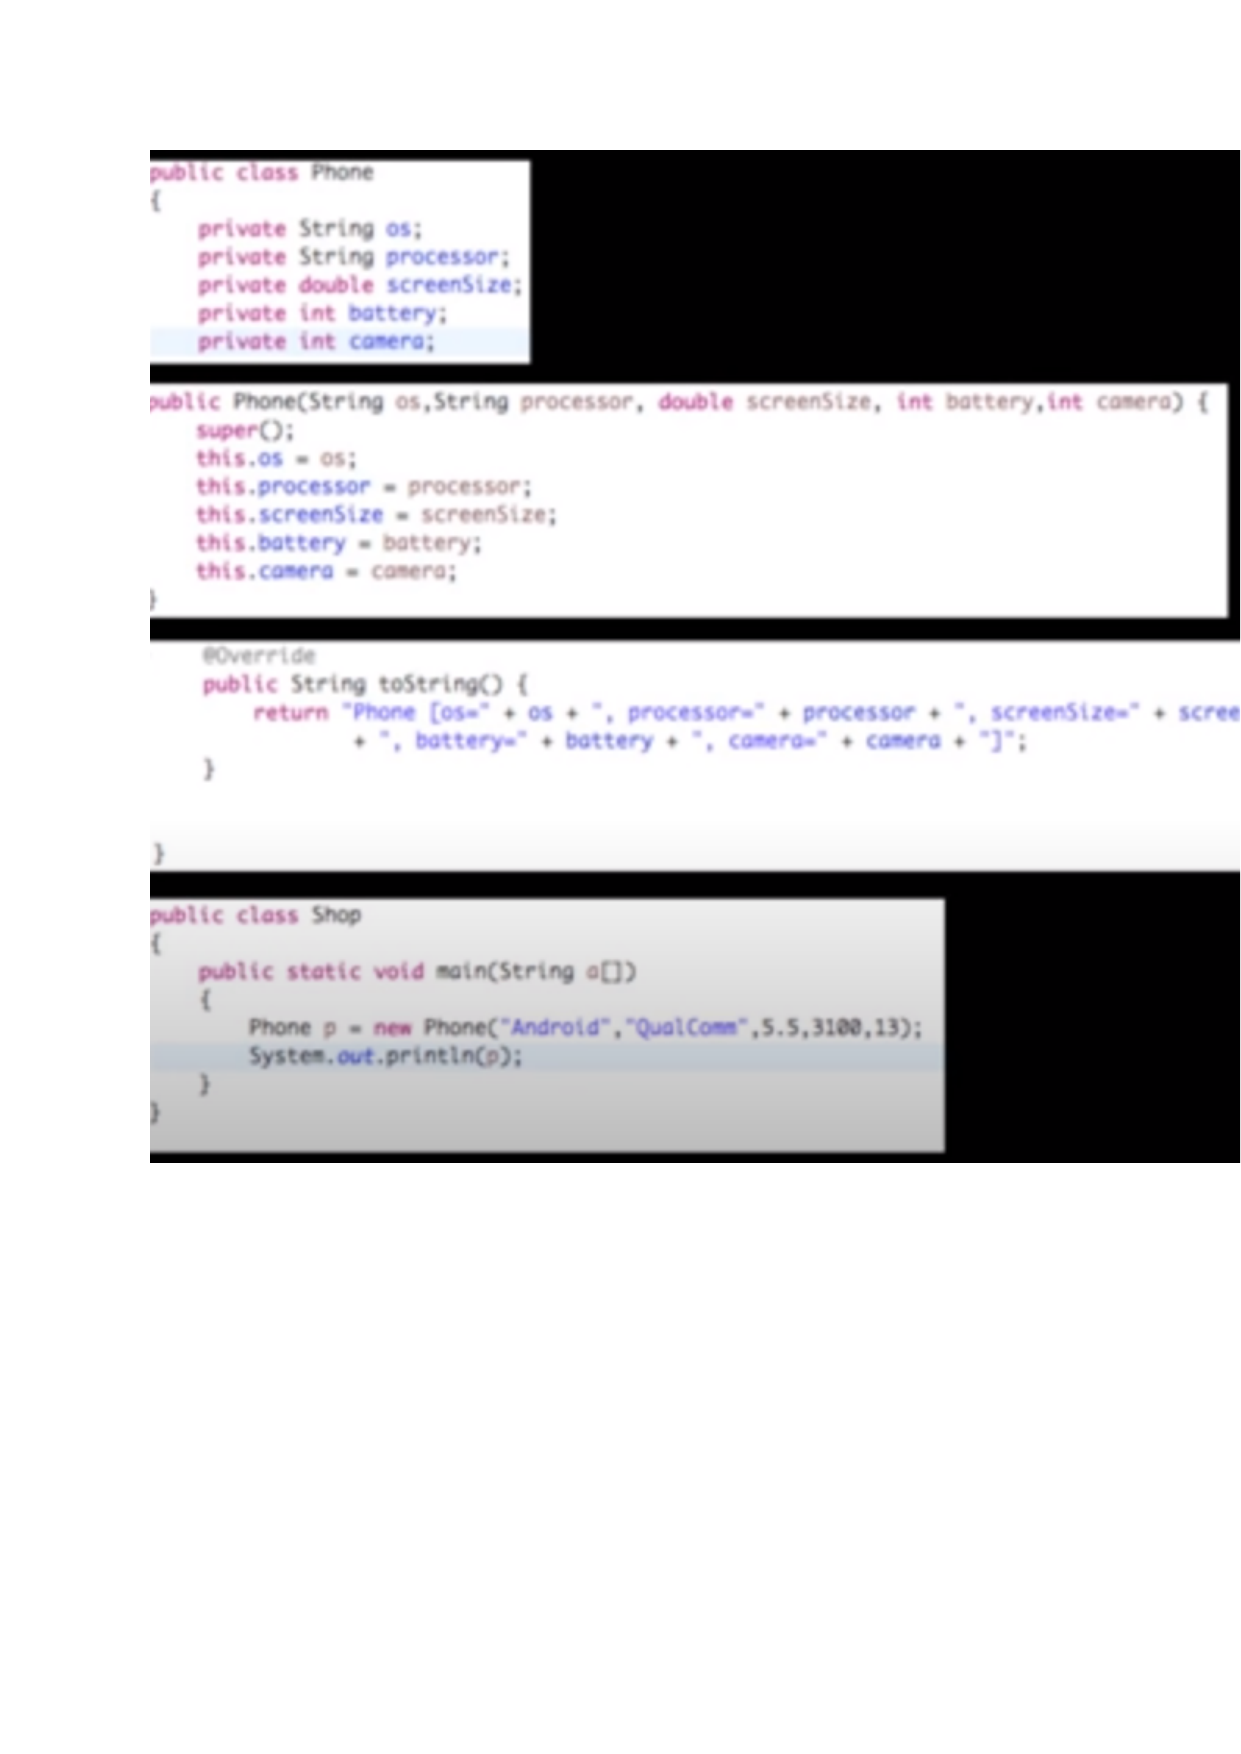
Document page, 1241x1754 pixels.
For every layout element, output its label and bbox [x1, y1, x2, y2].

picture [150, 150, 1241, 1163]
